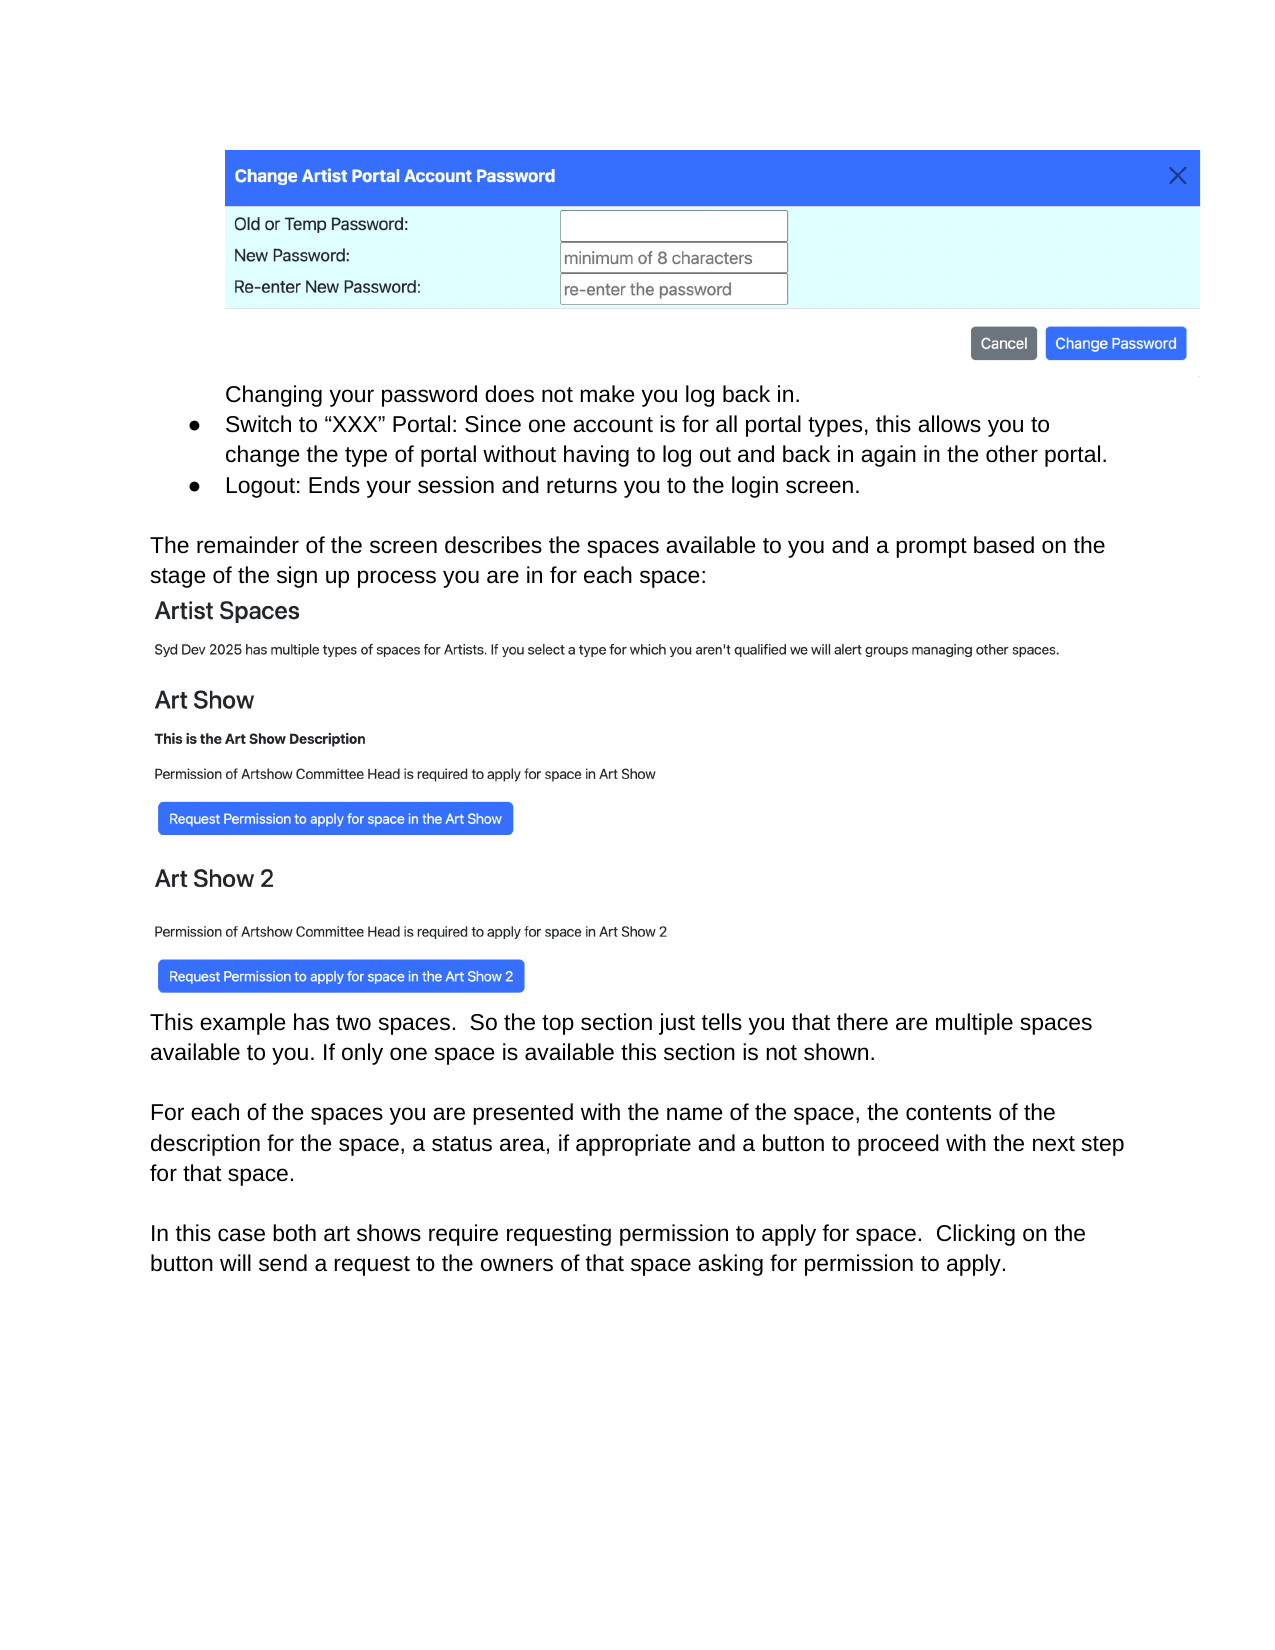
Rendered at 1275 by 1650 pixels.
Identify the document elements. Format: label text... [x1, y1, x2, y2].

picture [225, 150, 1200, 377]
picture [150, 592, 1125, 1005]
text This example has two spaces. So the top section just tells you that there are multiple spaces available to you. If only one space is available this section is not shown. [150, 1009, 1125, 1065]
list Logout: Ends your session and returns you to the login screen. [187, 472, 1125, 498]
text The remainder of the screen describes the spaces available to you and a prompt based on the stage of the sign up process you are in for each space: [150, 532, 1125, 588]
text Changing your password does not make you log back in. [225, 381, 1125, 407]
list Switch to “XXX” Portal: Since one account is for all portal types, this allows you to change the type of portal without having to log out and back in again in the other portal. [187, 411, 1125, 468]
text In this case both art shows require requesting permission to apply for space. Clicking on the button will send a request to the owners of that space asking for permission to apply. [150, 1220, 1125, 1277]
text For each of the spaces you are presented with the name of the space, the contents of the description for the space, a status area, if appropriate and a button to proceed with the next step for that space. [150, 1099, 1125, 1186]
